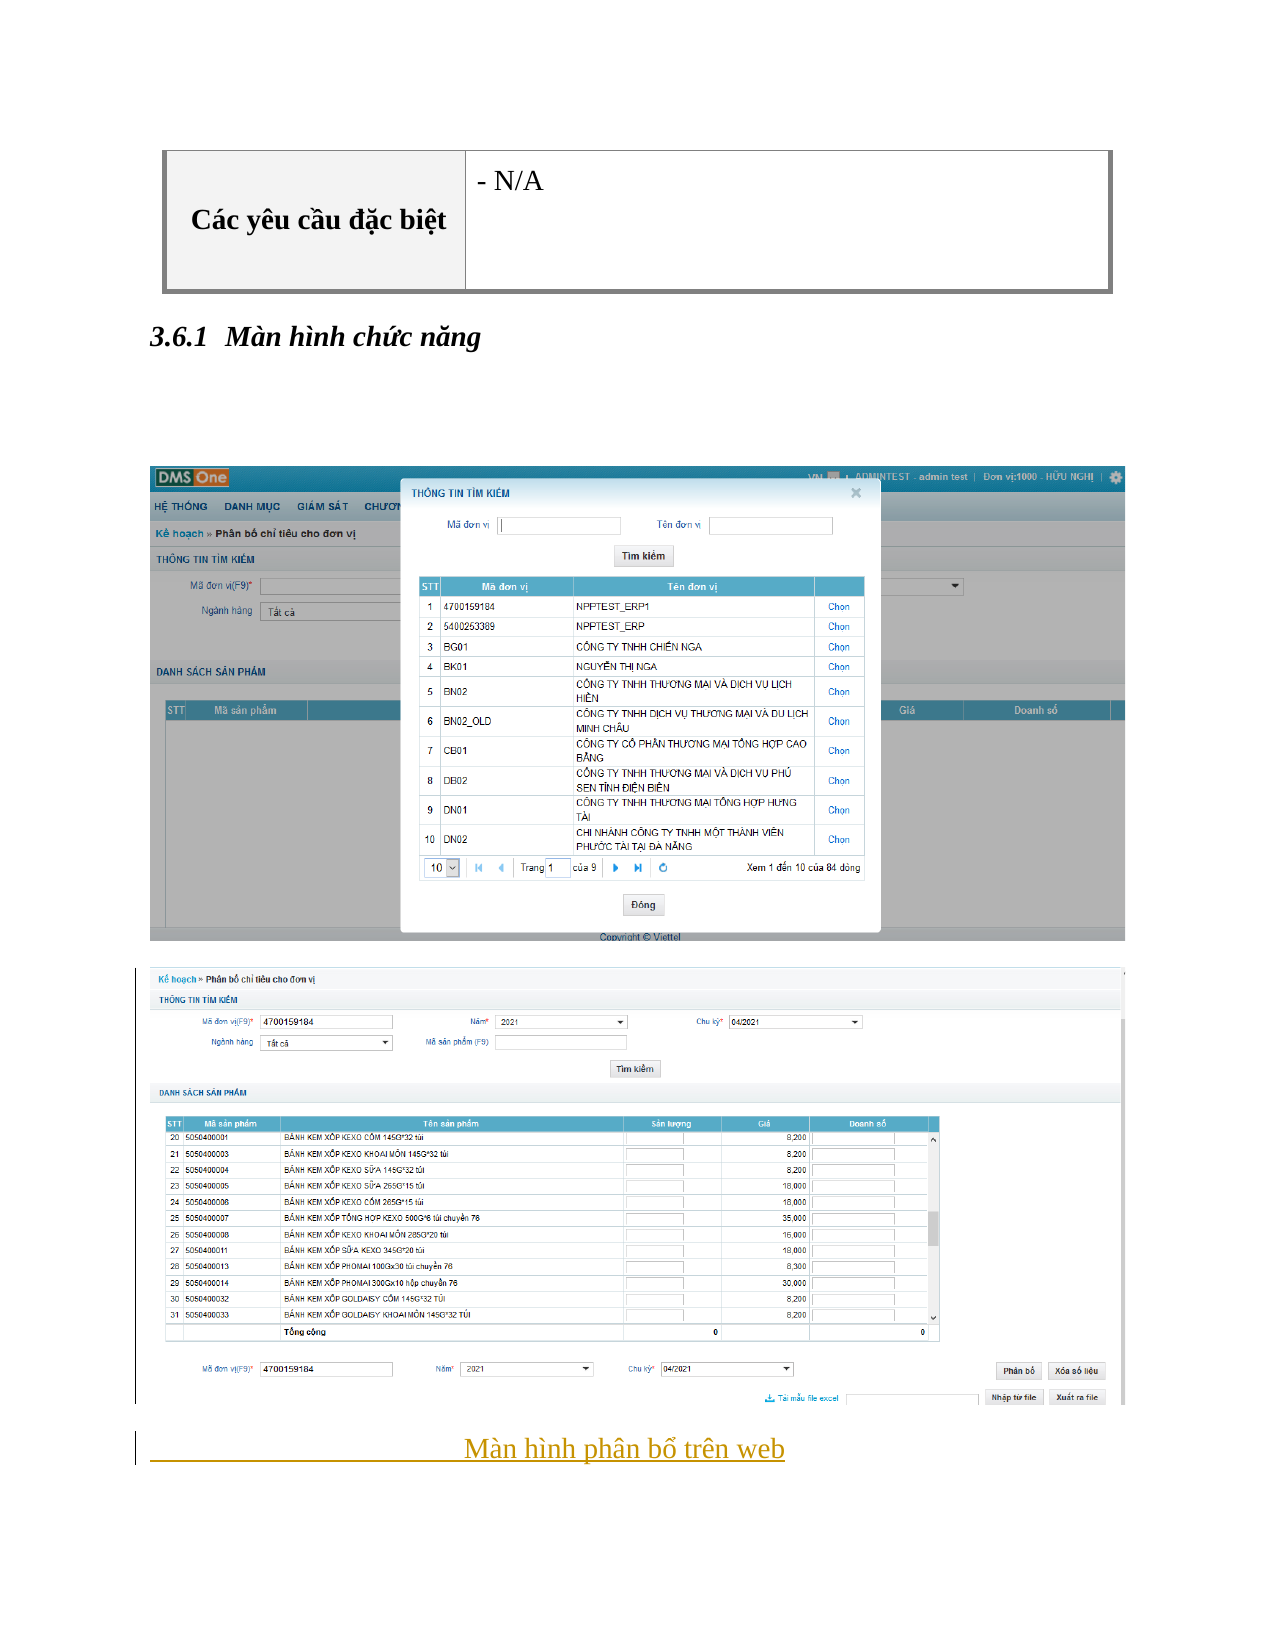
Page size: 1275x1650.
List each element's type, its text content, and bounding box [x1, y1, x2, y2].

subtitle Màn hình chức năng [150, 319, 1125, 352]
table_cell - N/A [466, 151, 1108, 289]
table_cell Các yêu cầu đặc biệt [167, 151, 465, 289]
picture [150, 466, 1125, 941]
picture [150, 967, 1125, 1405]
